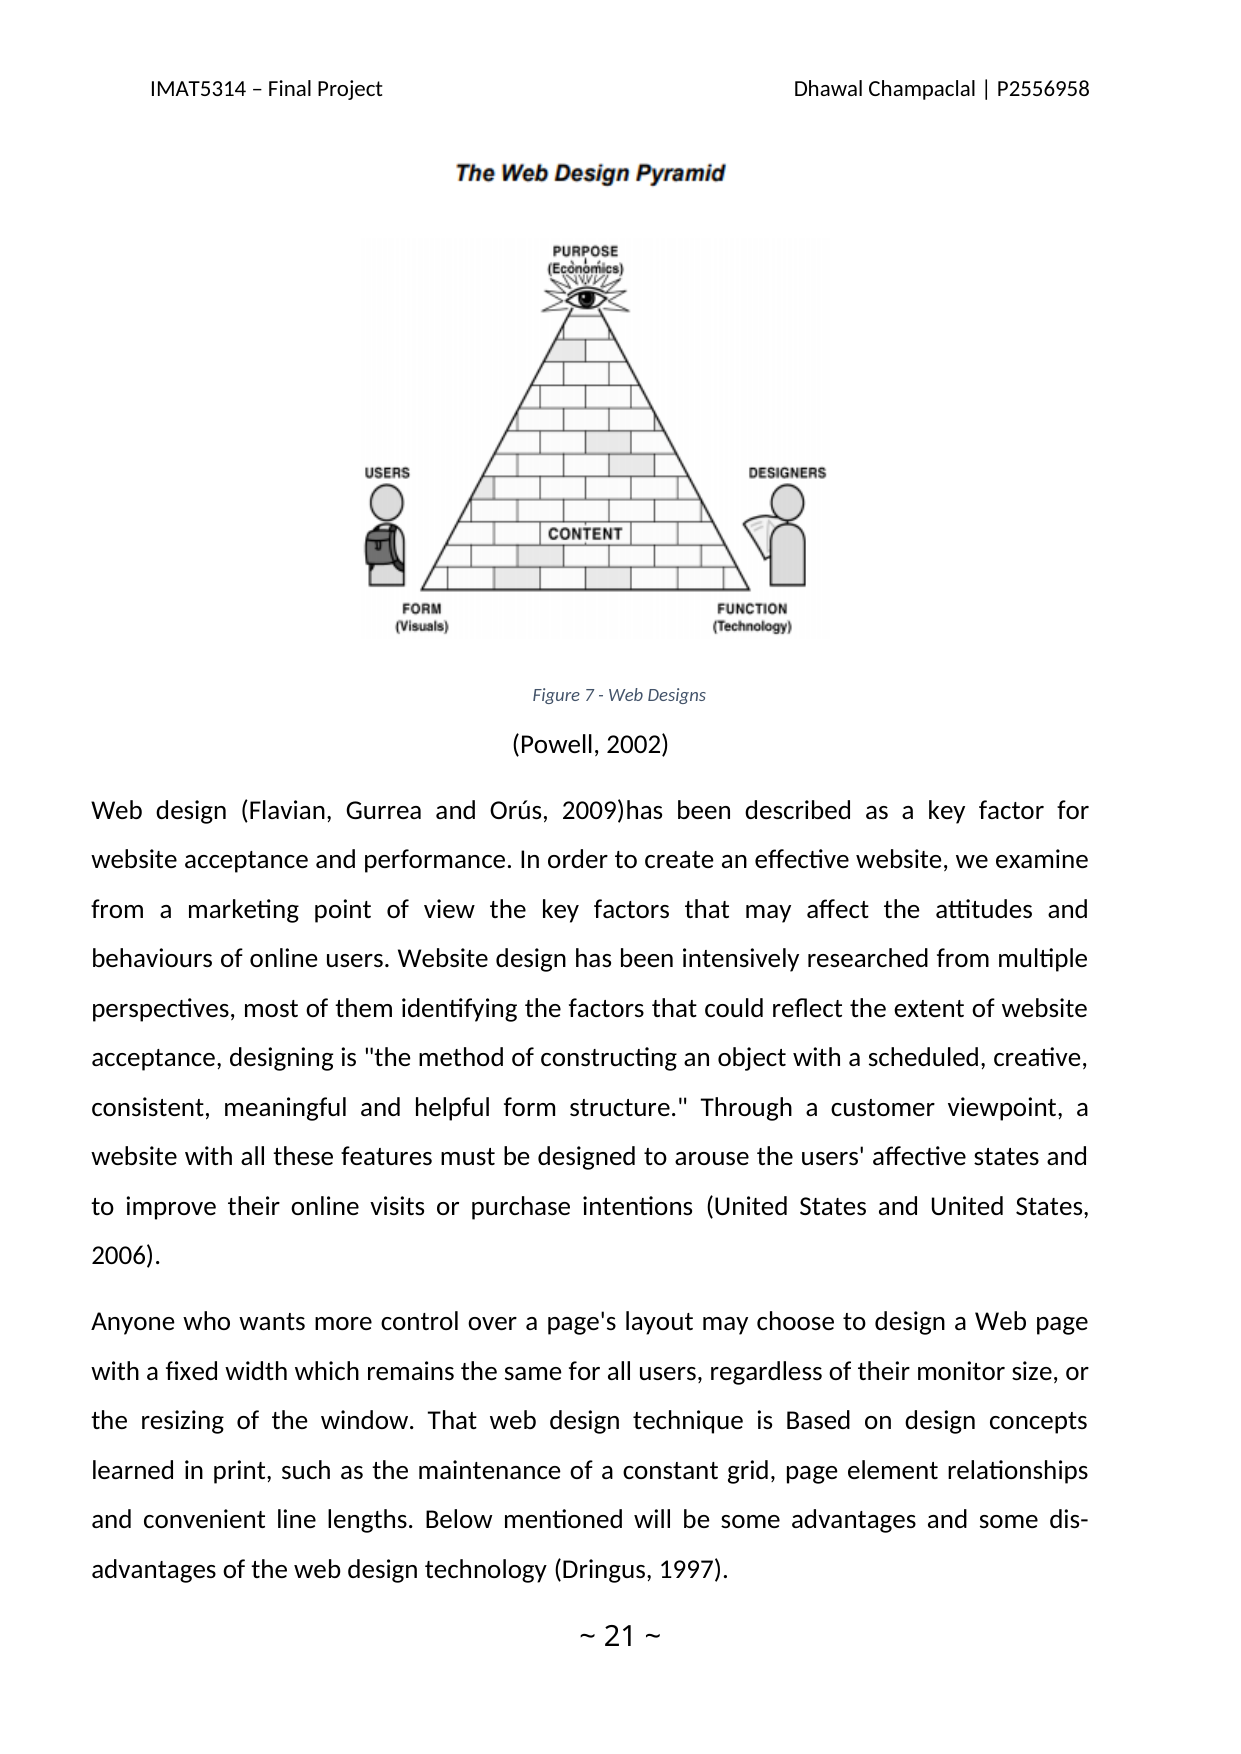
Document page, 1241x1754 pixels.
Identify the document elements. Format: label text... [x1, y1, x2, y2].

picture [444, 150, 737, 199]
picture [303, 229, 878, 653]
text Web design (Flavian, Gurrea and Orús, 2009)has been described as a key factor for website acceptance and performance. In order to create an effective website, we examine from a marketing point of view the key factors that may affect the attitudes and behaviours of online users. Website design has been intensively researched from multiple perspectives, most of them identifying the factors that could reflect the extent of website acceptance, designing is "the method of constructing an object with a scheduled, creative, consistent, meaningful and helpful form structure." Through a customer viewpoint, a website with all these features must be designed to arouse the users' affective states and to improve their online visits or purchase intentions (United States and United States, 2006). [91, 793, 1090, 1271]
text Figure 7 - Web Designs [150, 683, 1090, 706]
text Anyone who wants more control over a page's layout may choose to design a Web page with a fixed width which remains the same for all users, regardless of their monitor size, or the resizing of the window. That web design technique is Based on design concepts learned in print, such as the maintenance of a constant grid, page element relationships and convenient line lengths. Below mentioned will be some advantages and some dis-advantages of the web design technology (Dringus, 1997). [91, 1304, 1090, 1585]
text (Powell, 2002) [91, 727, 1090, 760]
